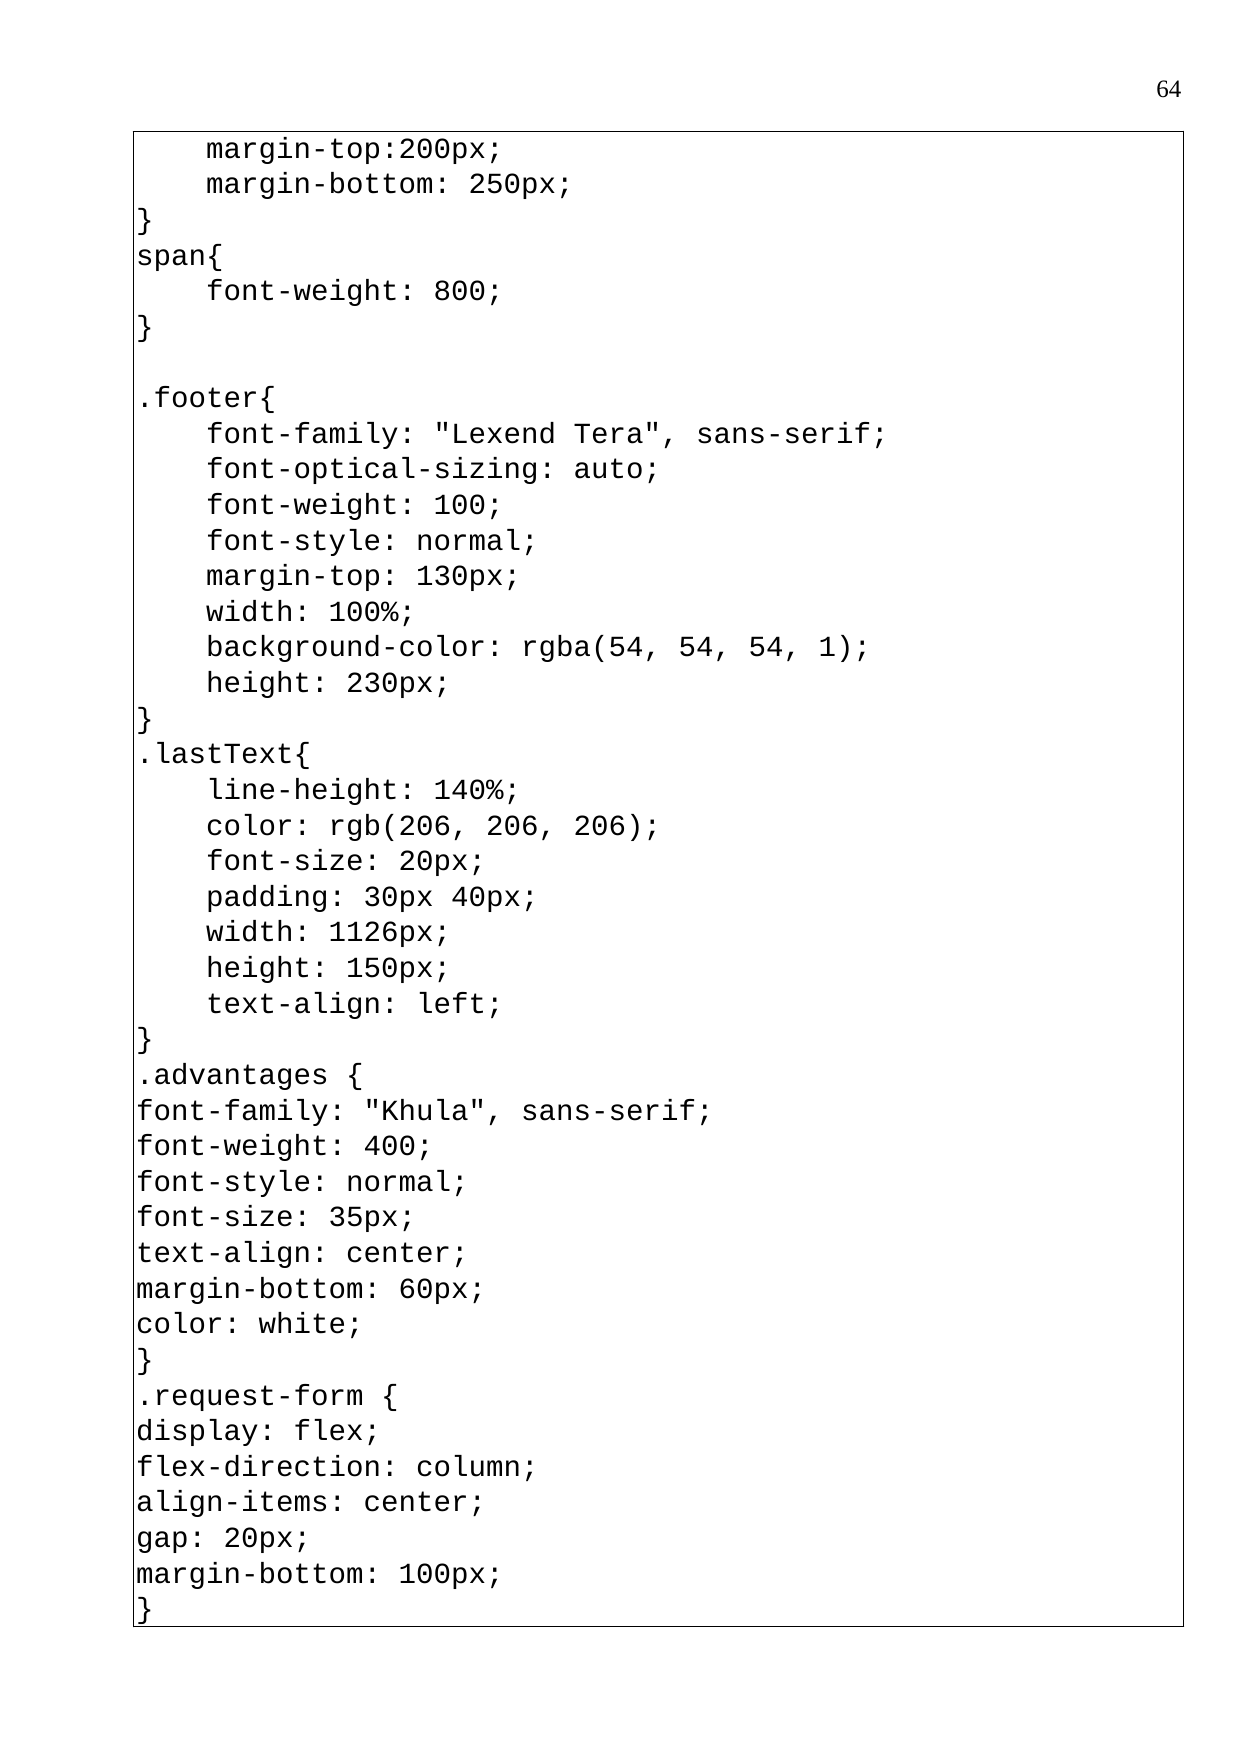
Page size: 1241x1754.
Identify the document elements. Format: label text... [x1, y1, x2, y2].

text font-size: 20px; [134, 843, 1183, 879]
text margin-bottom: 250px; [134, 166, 1183, 202]
text padding: 30px 40px; [134, 879, 1183, 914]
text .footer{ [134, 380, 1183, 416]
text display: flex; [134, 1413, 1183, 1449]
text gap: 20px; [134, 1520, 1183, 1556]
text font-weight: 100; [134, 487, 1183, 522]
text .request-form { [134, 1377, 1183, 1413]
text color: rgb(206, 206, 206); [134, 807, 1183, 843]
text height: 230px; [134, 665, 1183, 701]
text flex-direction: column; [134, 1449, 1183, 1484]
text width: 100%; [134, 594, 1183, 629]
text height: 150px; [134, 950, 1183, 986]
text } [134, 1591, 1183, 1626]
text font-optical-sizing: auto; [134, 451, 1183, 487]
text text-align: left; [134, 986, 1183, 1021]
text width: 1126px; [134, 914, 1183, 950]
text color: white; [134, 1306, 1183, 1342]
text .advantages { [134, 1057, 1183, 1092]
text } [134, 1342, 1183, 1377]
text text-align: center; [134, 1235, 1183, 1271]
text margin-top: 130px; [134, 558, 1183, 594]
text font-family: "Khula", sans-serif; [134, 1092, 1183, 1128]
text font-weight: 400; [134, 1128, 1183, 1164]
text margin-bottom: 60px; [134, 1271, 1183, 1306]
text background-color: rgba(54, 54, 54, 1); [134, 629, 1183, 665]
text font-style: normal; [134, 522, 1183, 558]
text line-height: 140%; [134, 772, 1183, 807]
text align-items: center; [134, 1484, 1183, 1520]
text } [134, 1021, 1183, 1057]
text } [134, 701, 1183, 736]
text font-family: "Lexend Tera", sans-serif; [134, 416, 1183, 451]
text font-weight: 800; [134, 273, 1183, 309]
text margin-top:200px; [134, 132, 1183, 166]
text } [134, 202, 1183, 237]
text font-style: normal; [134, 1164, 1183, 1199]
text font-size: 35px; [134, 1199, 1183, 1235]
text .lastText{ [134, 736, 1183, 772]
text margin-bottom: 100px; [134, 1556, 1183, 1591]
text span{ [134, 237, 1183, 273]
text } [134, 309, 1183, 345]
